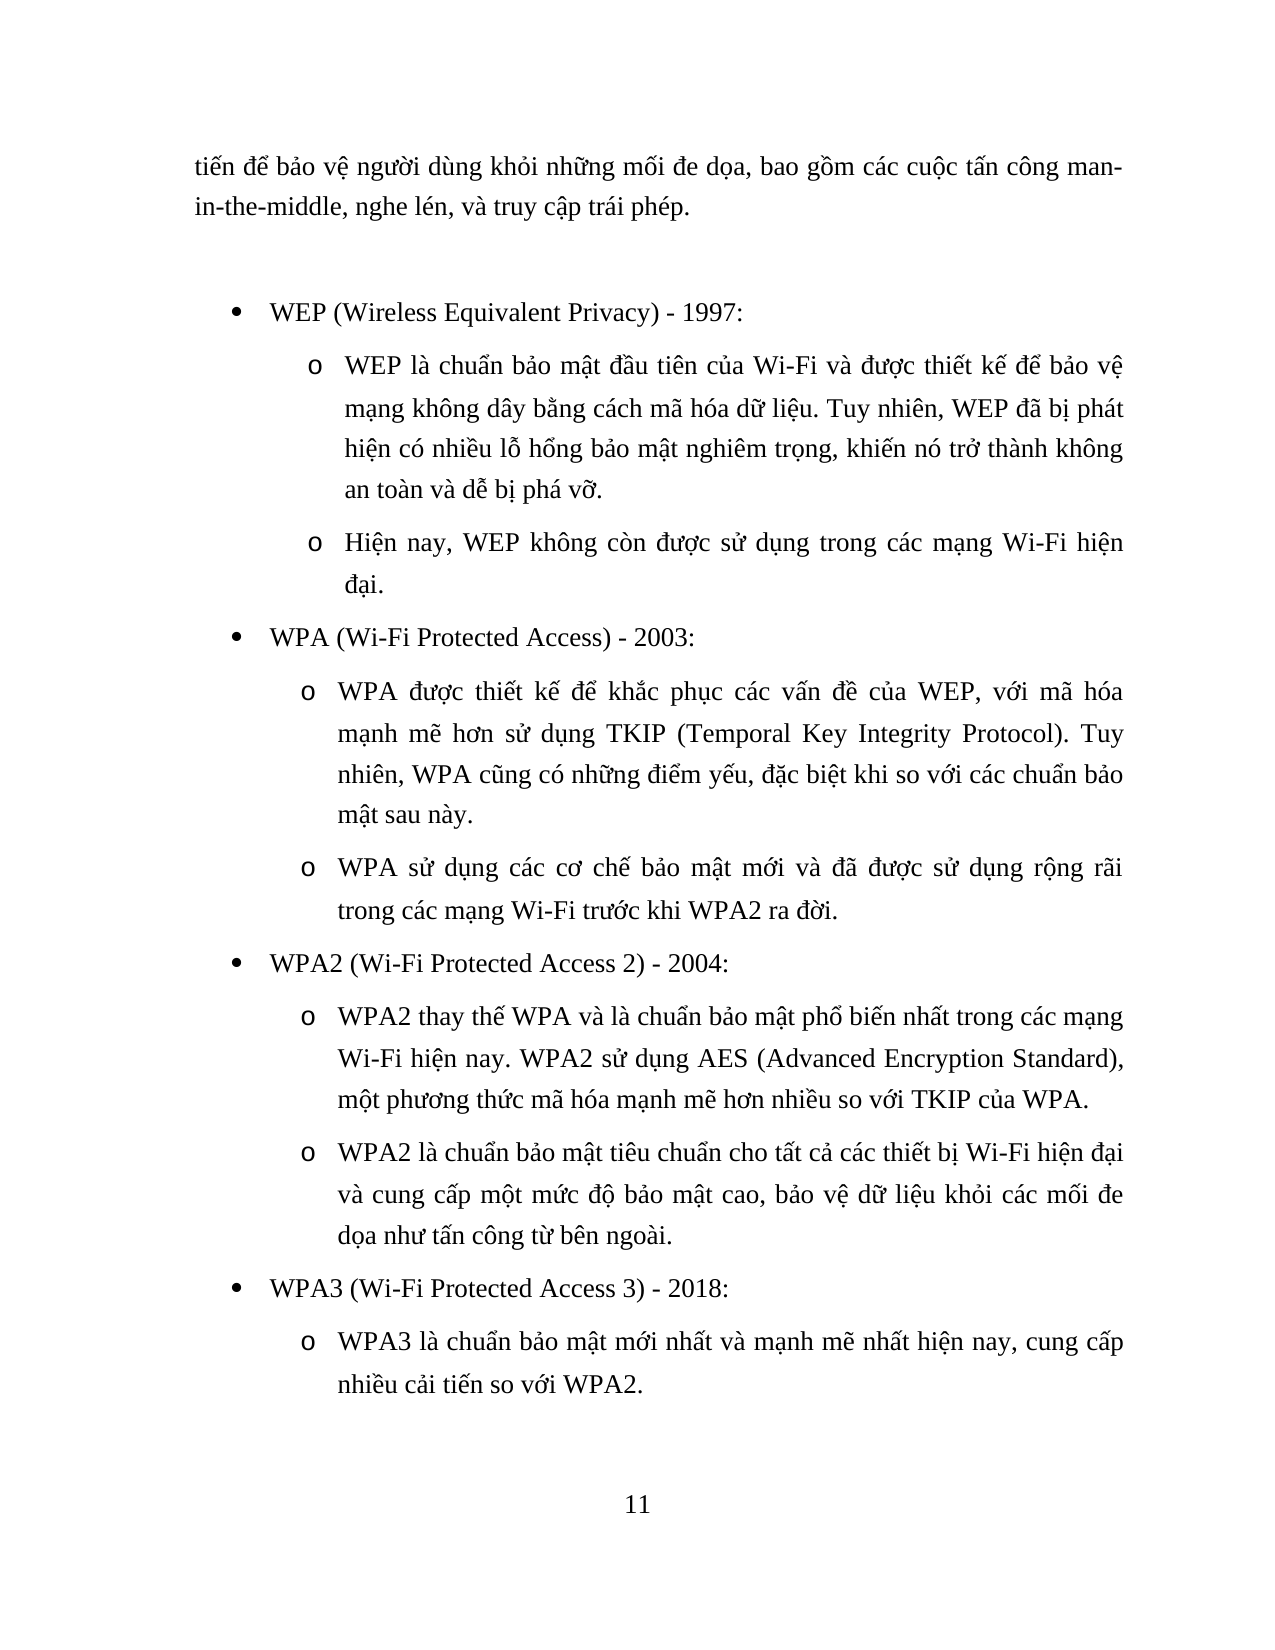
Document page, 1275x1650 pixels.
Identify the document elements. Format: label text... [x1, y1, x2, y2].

subtitle WPA3 là chuẩn bảo mật mới nhất và mạnh mẽ nhất hiện nay, cung cấp nhiều cải tiến so với WPA2. [300, 1325, 1125, 1399]
subtitle Hiện nay, WEP không còn được sử dụng trong các mạng Wi-Fi hiện đại. [307, 526, 1125, 600]
subtitle WPA3 (Wi-Fi Protected Access 3) - 2018: [232, 1272, 1125, 1303]
subtitle WPA2 thay thế WPA và là chuẩn bảo mật phổ biến nhất trong các mạng Wi-Fi hiện nay. WPA2 sử dụng AES (Advanced Encryption Standard), một phương thức mã hóa mạnh mẽ hơn nhiều so với TKIP của WPA. [300, 1000, 1125, 1114]
subtitle WPA được thiết kế để khắc phục các vấn đề của WEP, với mã hóa mạnh mẽ hơn sử dụng TKIP (Temporal Key Integrity Protocol). Tuy nhiên, WPA cũng có những điểm yếu, đặc biệt khi so với các chuẩn bảo mật sau này. [300, 674, 1125, 829]
subtitle WPA (Wi-Fi Protected Access) - 2003: [232, 621, 1125, 653]
subtitle WEP là chuẩn bảo mật đầu tiên của Wi-Fi và được thiết kế để bảo vệ mạng không dây bằng cách mã hóa dữ liệu. Tuy nhiên, WEP đã bị phát hiện có nhiều lỗ hổng bảo mật nghiêm trọng, khiến nó trở thành không an toàn và dễ bị phá vỡ. [307, 349, 1125, 504]
subtitle WEP (Wireless Equivalent Privacy) - 1997: [232, 296, 1125, 327]
subtitle WPA2 là chuẩn bảo mật tiêu chuẩn cho tất cả các thiết bị Wi-Fi hiện đại và cung cấp một mức độ bảo mật cao, bảo vệ dữ liệu khỏi các mối đe dọa như tấn công từ bên ngoài. [300, 1136, 1125, 1250]
subtitle WPA sử dụng các cơ chế bảo mật mới và đã được sử dụng rộng rãi trong các mạng Wi-Fi trước khi WPA2 ra đời. [300, 851, 1125, 925]
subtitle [194, 150, 1125, 222]
subtitle WPA2 (Wi-Fi Protected Access 2) - 2004: [232, 947, 1125, 978]
